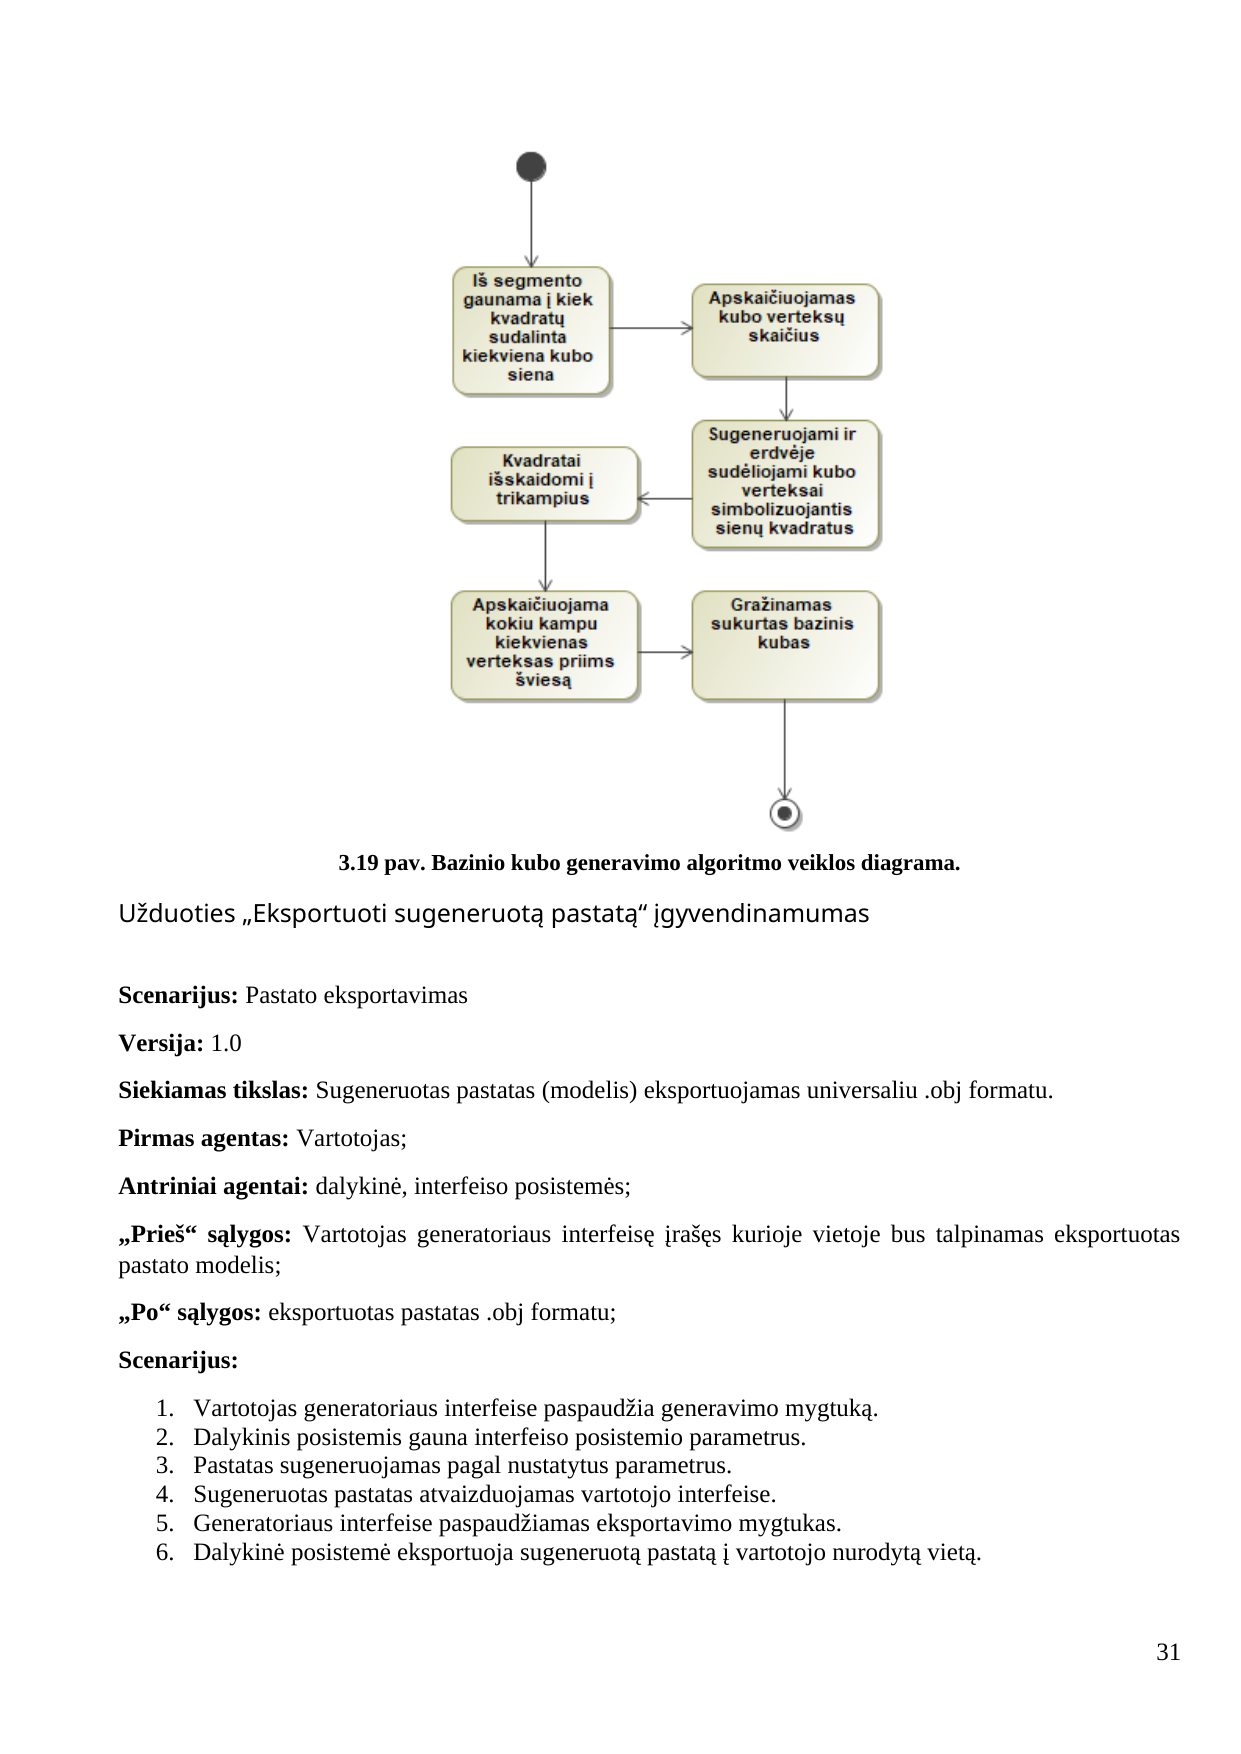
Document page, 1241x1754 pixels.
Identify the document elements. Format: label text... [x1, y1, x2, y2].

text Pirmas agentas: Vartotojas; [118, 1123, 1181, 1152]
list Sugeneruotas pastatas atvaizduojamas vartotojo interfeise. [156, 1479, 1181, 1508]
text Antriniai agentai: dalykinė, interfeiso posistemės; [118, 1171, 1181, 1200]
text „Prieš“ sąlygos: Vartotojas generatoriaus interfeisę įrašęs kurioje vietoje bus talpinamas eksportuotas pastato modelis; [118, 1219, 1181, 1278]
list Dalykinė posistemė eksportuoja sugeneruotą pastatą į vartotojo nurodytą vietą. [156, 1537, 1181, 1565]
text Scenarijus: [118, 1345, 1181, 1374]
text „Po“ sąlygos: eksportuotas pastatas .obj formatu; [118, 1297, 1181, 1326]
list Dalykinis posistemis gauna interfeiso posistemio parametrus. [156, 1422, 1181, 1450]
picture [437, 146, 900, 849]
list Generatoriaus interfeise paspaudžiamas eksportavimo mygtukas. [156, 1508, 1181, 1537]
text Siekiamas tikslas: Sugeneruotas pastatas (modelis) eksportuojamas universaliu .obj formatu. [118, 1076, 1181, 1104]
subtitle Užduoties „Eksportuoti sugeneruotą pastatą“ įgyvendinamumas [118, 896, 1181, 930]
list Pastatas sugeneruojamas pagal nustatytus parametrus. [156, 1450, 1181, 1479]
list Vartotojas generatoriaus interfeise paspaudžia generavimo mygtuką. [156, 1393, 1181, 1422]
text Versija: 1.0 [118, 1028, 1181, 1057]
text Scenarijus: Pastato eksportavimas [118, 980, 1181, 1009]
